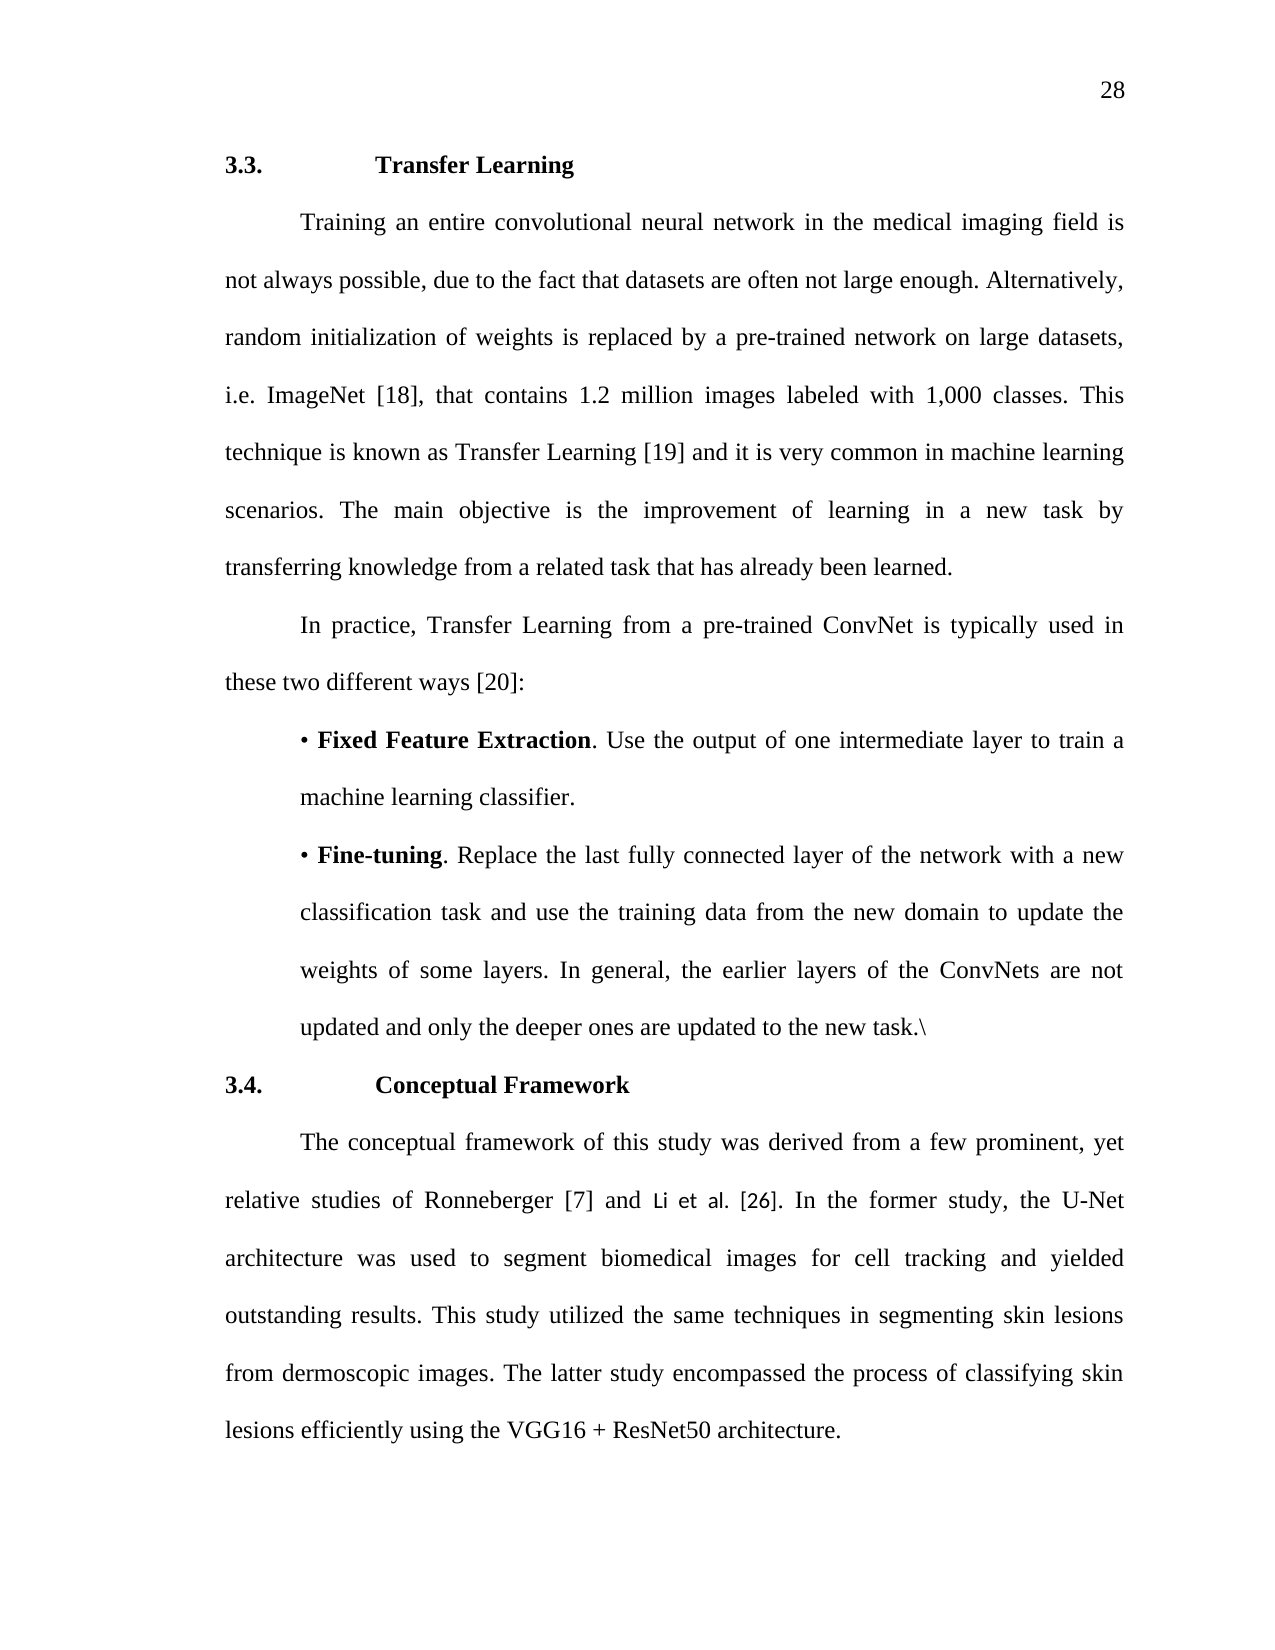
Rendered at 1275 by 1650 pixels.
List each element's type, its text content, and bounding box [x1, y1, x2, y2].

text Transfer Learning [225, 150, 1125, 179]
text Training an entire convolutional neural network in the medical imaging field is not always possible, due to the fact that datasets are often not large enough. Alternatively, random initialization of weights is replaced by a pre-trained network on large datasets, i.e. ImageNet [18], that contains 1.2 million images labeled with 1,000 classes. This technique is known as Transfer Learning [19] and it is very common in machine learning scenarios. The main objective is the improvement of learning in a new task by transferring knowledge from a related task that has already been learned. [225, 207, 1125, 581]
text • Fixed Feature Extraction. Use the output of one intermediate layer to train a machine learning classifier. [300, 725, 1125, 811]
text Conceptual Framework [225, 1070, 1125, 1099]
text In practice, Transfer Learning from a pre-trained ConvNet is typically used in these two different ways [20]: [225, 610, 1125, 696]
text The conceptual framework of this study was derived from a few prominent, yet relative studies of Ronneberger [7] and Li et al. [26]. In the former study, the U-Net architecture was used to segment biomedical images for cell tracking and yielded outstanding results. This study utilized the same techniques in segmenting skin lesions from dermoscopic images. The latter study encompassed the process of classifying skin lesions efficiently using the VGG16 + ResNet50 architecture. [225, 1127, 1125, 1444]
text • Fine-tuning. Replace the last fully connected layer of the network with a new classification task and use the training data from the new domain to update the weights of some layers. In general, the earlier layers of the ConvNets are not updated and only the deeper ones are updated to the new task.\ [300, 840, 1125, 1041]
